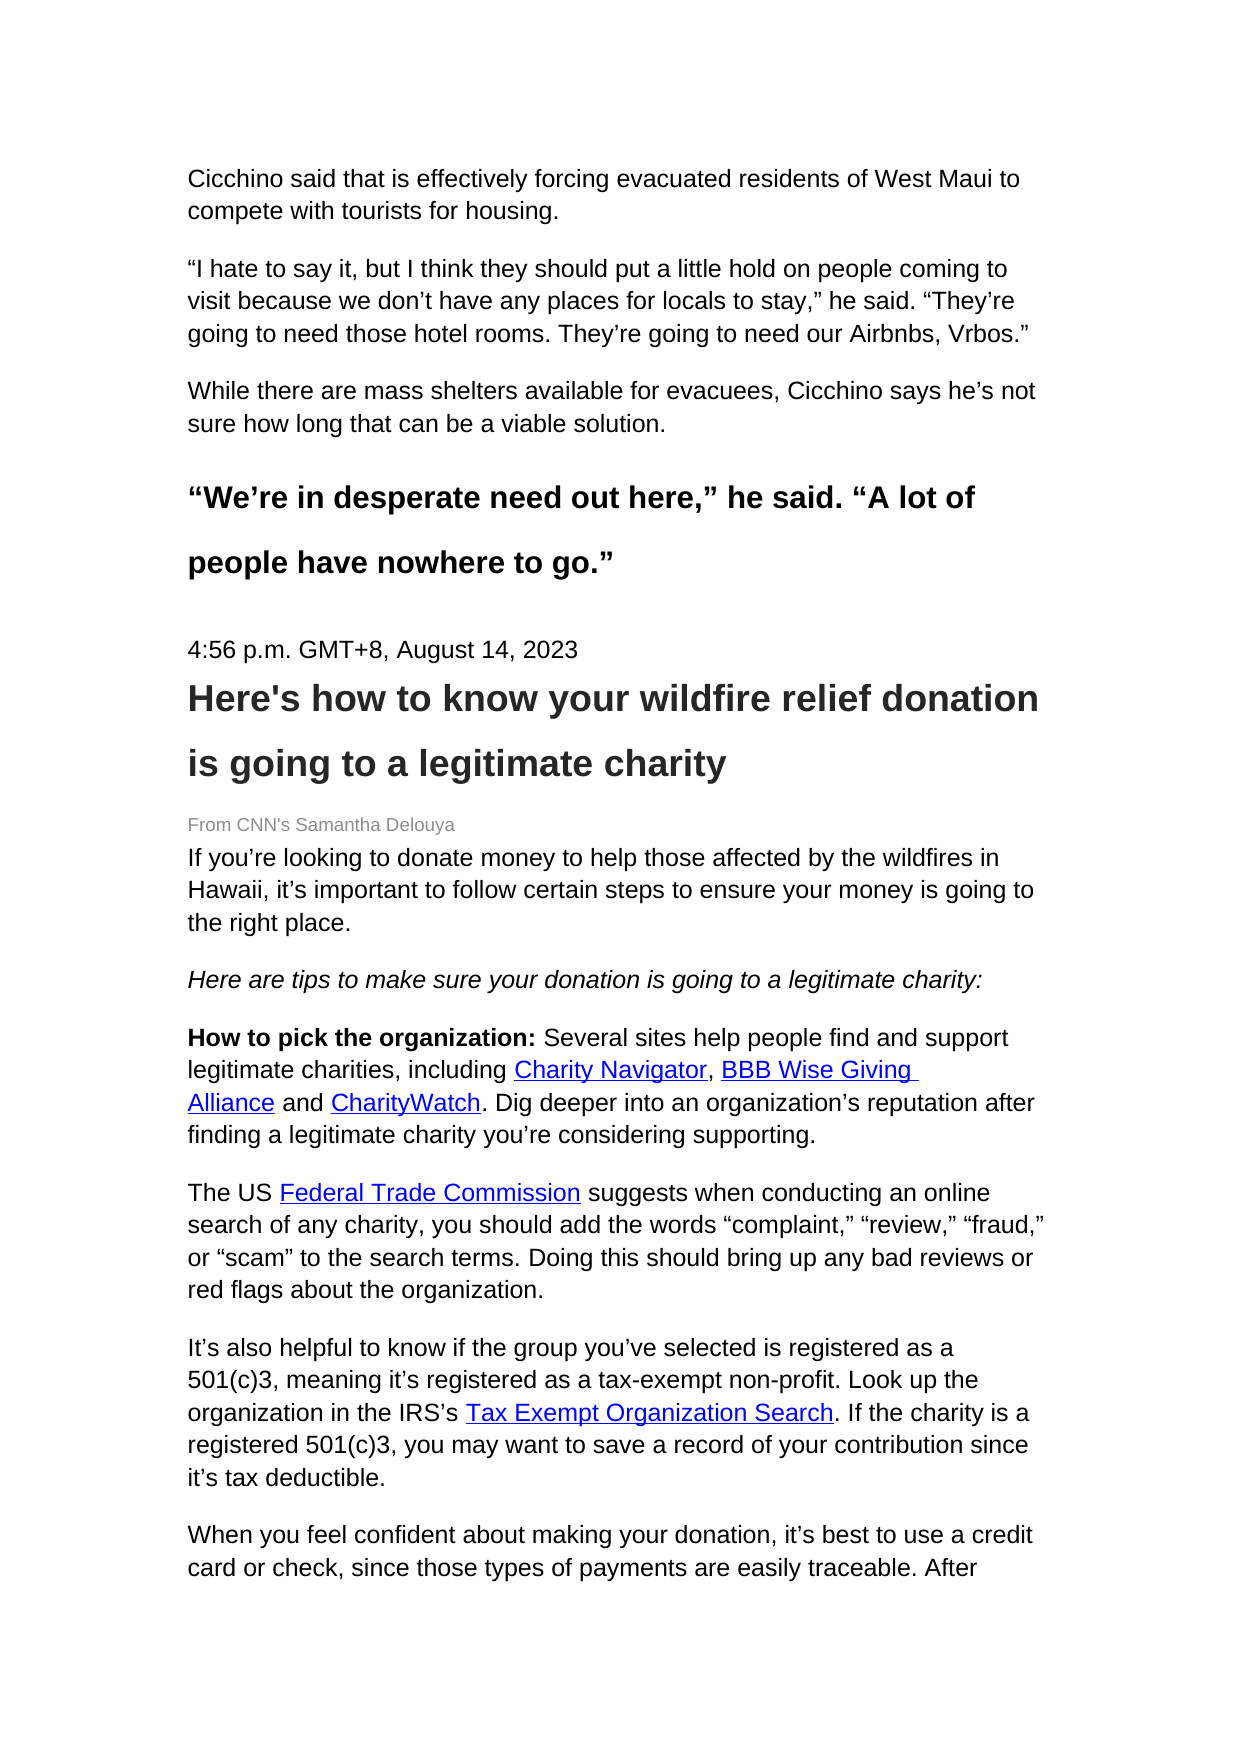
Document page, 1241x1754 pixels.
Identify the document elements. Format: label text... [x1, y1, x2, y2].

text How to pick the organization: Several sites help people find and support legitimate charities, including Charity Navigator, BBB Wise Giving Alliance and CharityWatch. Dig deeper into an organization’s reputation after finding a legitimate charity you’re considering supporting. [187, 1021, 1053, 1151]
text It’s also helpful to know if the group you’ve selected is registered as a 501(c)3, meaning it’s registered as a tax-exempt non-profit. Look up the organization in the IRS’s Tax Exempt Organization Search. If the charity is a registered 501(c)3, you may want to save a record of your contribution since it’s tax deductible. [187, 1331, 1053, 1493]
text The US Federal Trade Commission suggests when conducting an online search of any charity, you should add the words “complaint,” “review,” “fraud,” or “scam” to the search terms. Doing this should bring up any bad reviews or red flags about the organization. [187, 1176, 1053, 1306]
text “I hate to say it, but I think they should put a little hold on people coming to visit because we don’t have any places for locals to stay,” he said. “They’re going to need those hotel rooms. They’re going to need our Airbnbs, Vrbos.” [187, 252, 1053, 349]
text Cicchino said that is effectively forcing evacuated residents of West Maui to compete with tourists for housing. [187, 162, 1053, 227]
text If you’re looking to donate money to help those affected by the wildfires in Hawaii, it’s important to follow certain steps to ensure your money is going to the right place. [187, 841, 1053, 938]
text Here's how to know your wildfire relief donation is going to a legitimate charity [187, 666, 1053, 796]
text 4:56 p.m. GMT+8, August 14, 2023 [187, 633, 1053, 666]
text From CNN's Samantha Delouya [187, 808, 1053, 841]
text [187, 1518, 1053, 1583]
text “We’re in desperate need out here,” he said. “A lot of people have nowhere to go.” [187, 464, 1053, 594]
text While there are mass shelters available for evacuees, Cicchino says he’s not sure how long that can be a viable solution. [187, 374, 1053, 439]
text Here are tips to make sure your donation is going to a legitimate charity: [187, 963, 1053, 996]
